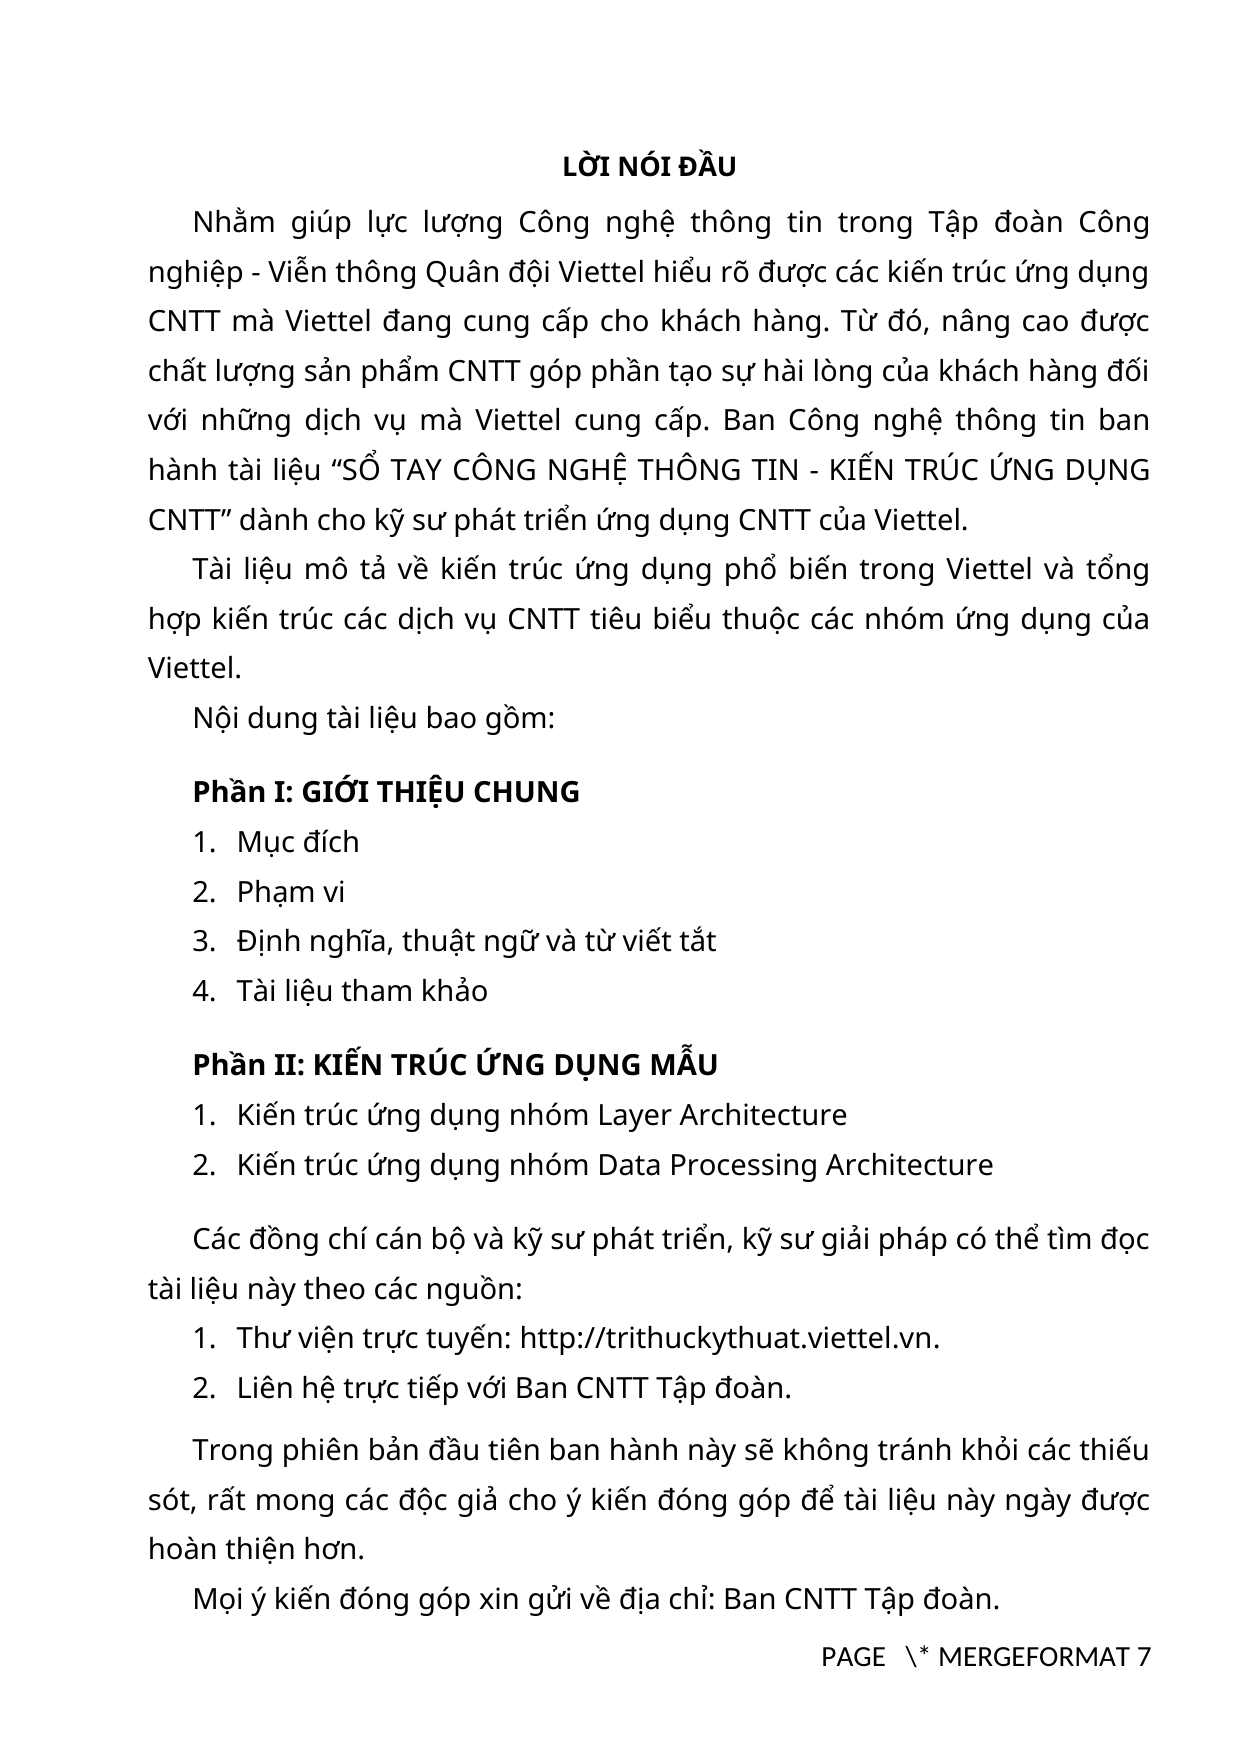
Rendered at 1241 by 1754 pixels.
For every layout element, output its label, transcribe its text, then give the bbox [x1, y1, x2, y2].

text Phần II: KIẾN TRÚC ỨNG DỤNG MẪU [148, 1044, 1152, 1084]
list Tài liệu tham khảo [192, 970, 1152, 1010]
text LỜI NÓI ĐẦU [148, 148, 1152, 184]
text Tài liệu mô tả về kiến trúc ứng dụng phổ biến trong Viettel và tổng hợp kiến trúc các dịch vụ CNTT tiêu biểu thuộc các nhóm ứng dụng của Viettel. [148, 548, 1152, 687]
list Thư viện trực tuyến: http://trithuckythuat.viettel.vn. [192, 1317, 1152, 1357]
list Liên hệ trực tiếp với Ban CNTT Tập đoàn. [192, 1367, 1152, 1407]
list Kiến trúc ứng dụng nhóm Data Processing Architecture [192, 1144, 1152, 1183]
text Nhằm giúp lực lượng Công nghệ thông tin trong Tập đoàn Công nghiệp - Viễn thông Quân đội Viettel hiểu rõ được các kiến trúc ứng dụng CNTT mà Viettel đang cung cấp cho khách hàng. Từ đó, nâng cao được chất lượng sản phẩm CNTT góp phần tạo sự hài lòng của khách hàng đối với những dịch vụ mà Viettel cung cấp. Ban Công nghệ thông tin ban hành tài liệu “SỔ TAY CÔNG NGHỆ THÔNG TIN - KIẾN TRÚC ỨNG DỤNG CNTT” dành cho kỹ sư phát triển ứng dụng CNTT của Viettel. [148, 201, 1152, 538]
text Các đồng chí cán bộ và kỹ sư phát triển, kỹ sư giải pháp có thể tìm đọc tài liệu này theo các nguồn: [148, 1218, 1152, 1308]
list Kiến trúc ứng dụng nhóm Layer Architecture [192, 1094, 1152, 1134]
text Mọi ý kiến đóng góp xin gửi về địa chỉ: Ban CNTT Tập đoàn. [148, 1578, 1152, 1618]
text Trong phiên bản đầu tiên ban hành này sẽ không tránh khỏi các thiếu sót, rất mong các độc giả cho ý kiến đóng góp để tài liệu này ngày được hoàn thiện hơn. [148, 1429, 1152, 1568]
list Phạm vi [192, 871, 1152, 911]
text Phần I: GIỚI THIỆU CHUNG [148, 772, 1152, 811]
list Mục đích [192, 821, 1152, 861]
list Định nghĩa, thuật ngữ và từ viết tắt [192, 920, 1152, 960]
text Nội dung tài liệu bao gồm: [148, 697, 1152, 737]
